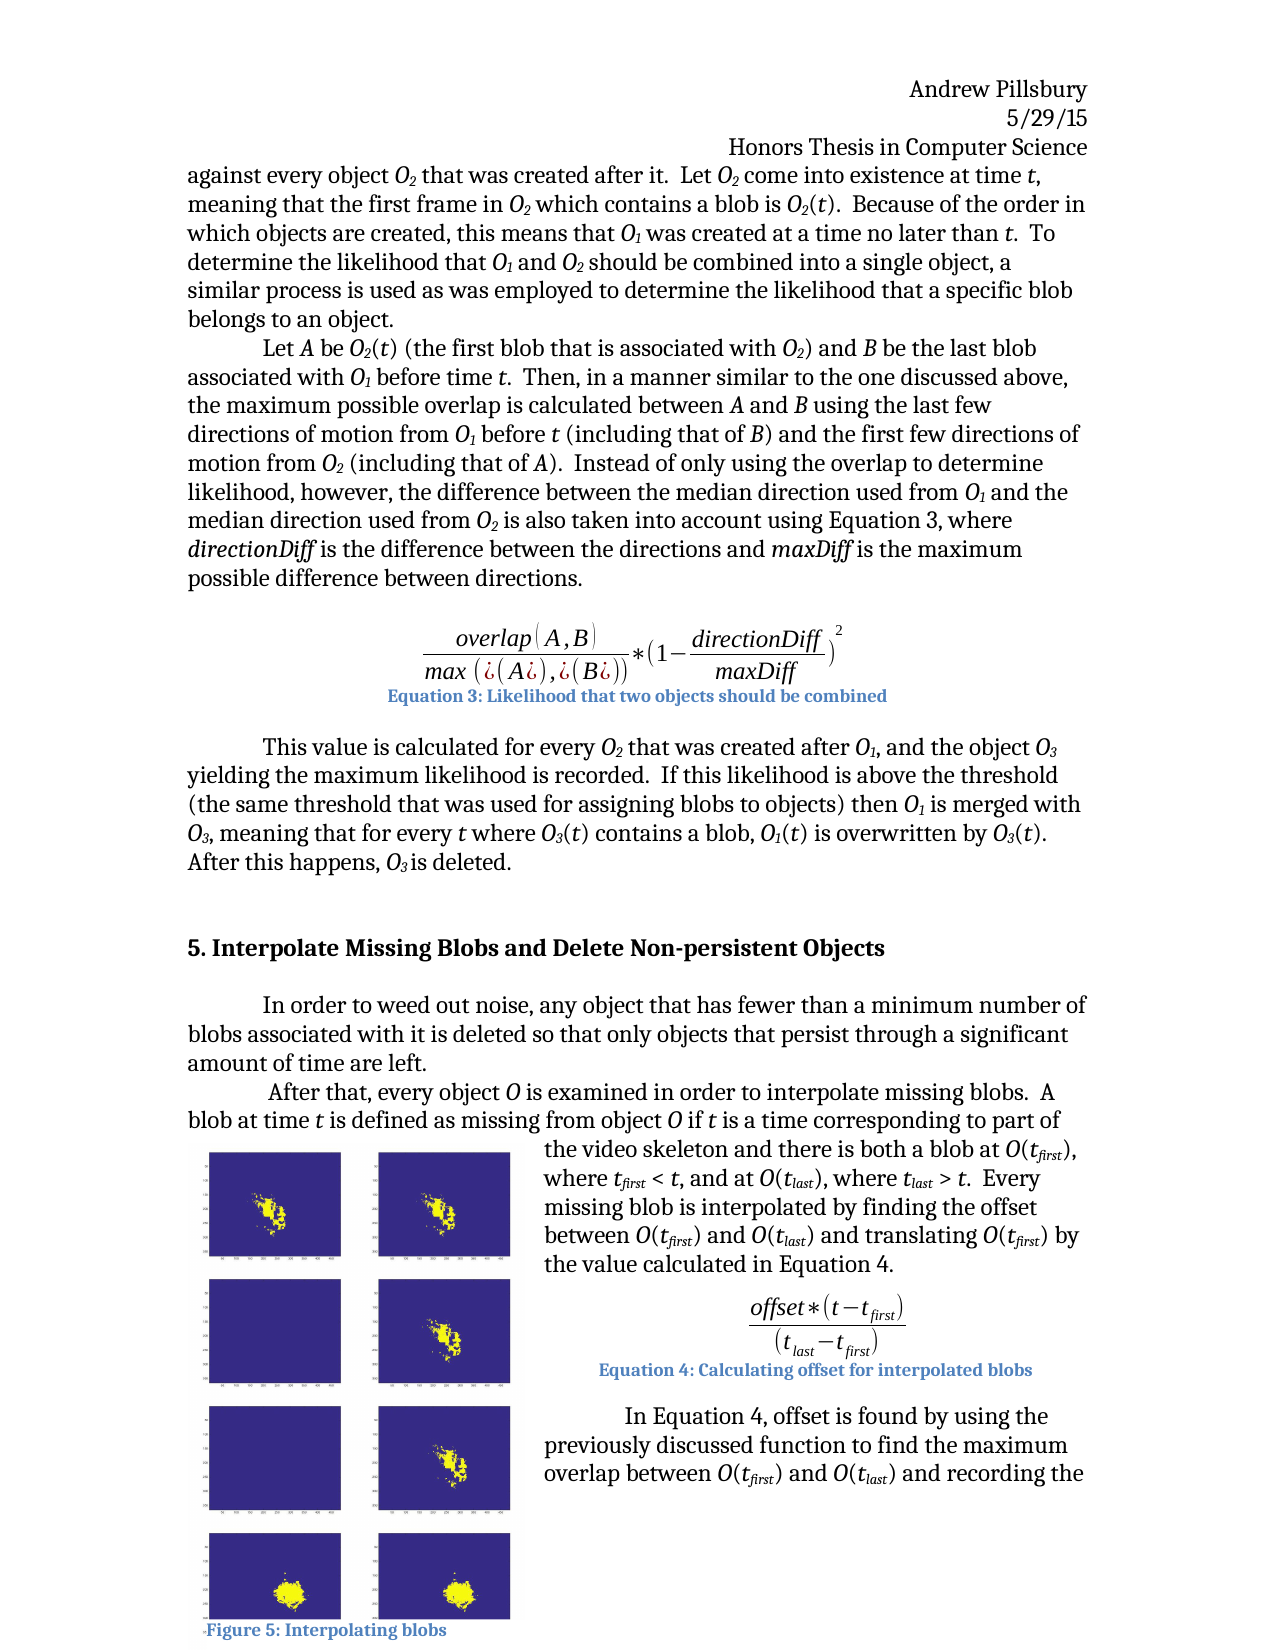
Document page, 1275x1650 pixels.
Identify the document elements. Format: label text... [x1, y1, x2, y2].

table_header [544, 1292, 1110, 1359]
text After that, every object O is examined in order to interpolate missing blobs. A blob at time t is defined as missing from object O if t is a time corresponding to part of the video skeleton and there is both a blob at O(tfirst), where tfirst < t, and at O(tlast), where tlast > t. Every missing blob is interpolated by finding the offset between O(tfirst) and O(tlast) and translating O(tfirst) by the value calculated in Equation 4. [187, 1078, 1087, 1279]
table_header [176, 621, 1087, 686]
text This value is calculated for every O2 that was created after O1, and the object O3 yielding the maximum likelihood is recorded. If this likelihood is above the threshold (the same threshold that was used for assigning blobs to objects) then O1 is merged with O3, meaning that for every t where O3(t) contains a blob, O1(t) is overwritten by O3(t). After this happens, O3 is deleted. [187, 733, 1087, 876]
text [187, 161, 1087, 334]
text 5. Interpolate Missing Blobs and Delete Non-persistent Objects [187, 934, 1087, 963]
text Let A be O2(t) (the first blob that is associated with O2) and B be the last blob associated with O1 before time t. Then, in a manner similar to the one discussed above, the maximum possible overlap is calculated between A and B using the last few directions of motion from O1 before t (including that of B) and the first few directions of motion from O2 (including that of A). Instead of only using the overlap to determine likelihood, however, the difference between the median direction used from O1 and the median direction used from O2 is also taken into account using Equation 3, where directionDiff is the difference between the directions and maxDiff is the maximum possible difference between directions. [187, 334, 1087, 592]
text In order to weed out noise, any object that has fewer than a minimum number of blobs associated with it is deleted so that only objects that persist through a significant amount of time are left. [187, 991, 1087, 1078]
picture [187, 1143, 526, 1650]
